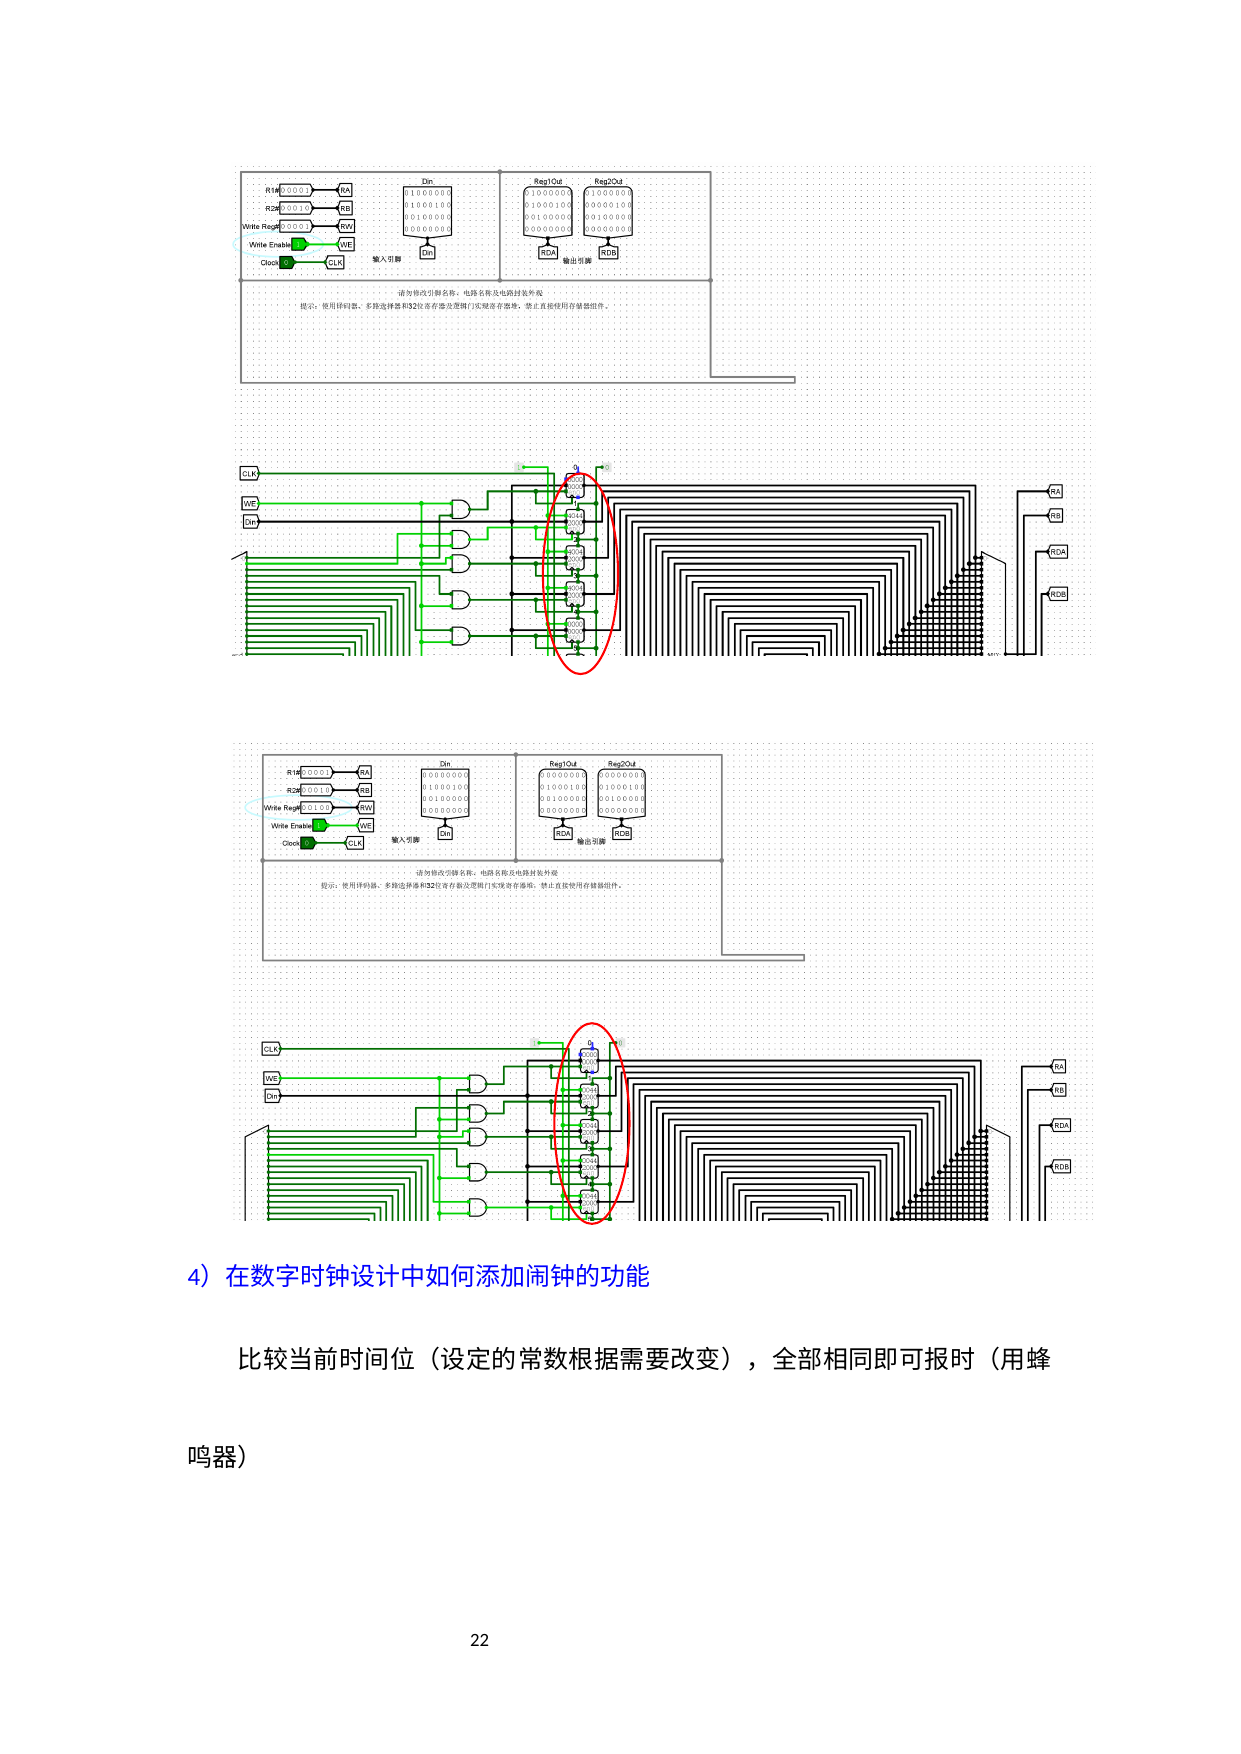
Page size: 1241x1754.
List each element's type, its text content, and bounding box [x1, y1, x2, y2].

list 比较当前时间位（设定的常数根据需要改变），全部相同即可报时（用蜂鸣器） [187, 1325, 1053, 1488]
picture [556, 1025, 628, 1221]
picture [231, 162, 1096, 656]
picture [544, 475, 616, 656]
list 在数字时钟设计中如何添加闹钟的功能 [187, 1242, 1053, 1307]
picture [231, 741, 1094, 1221]
